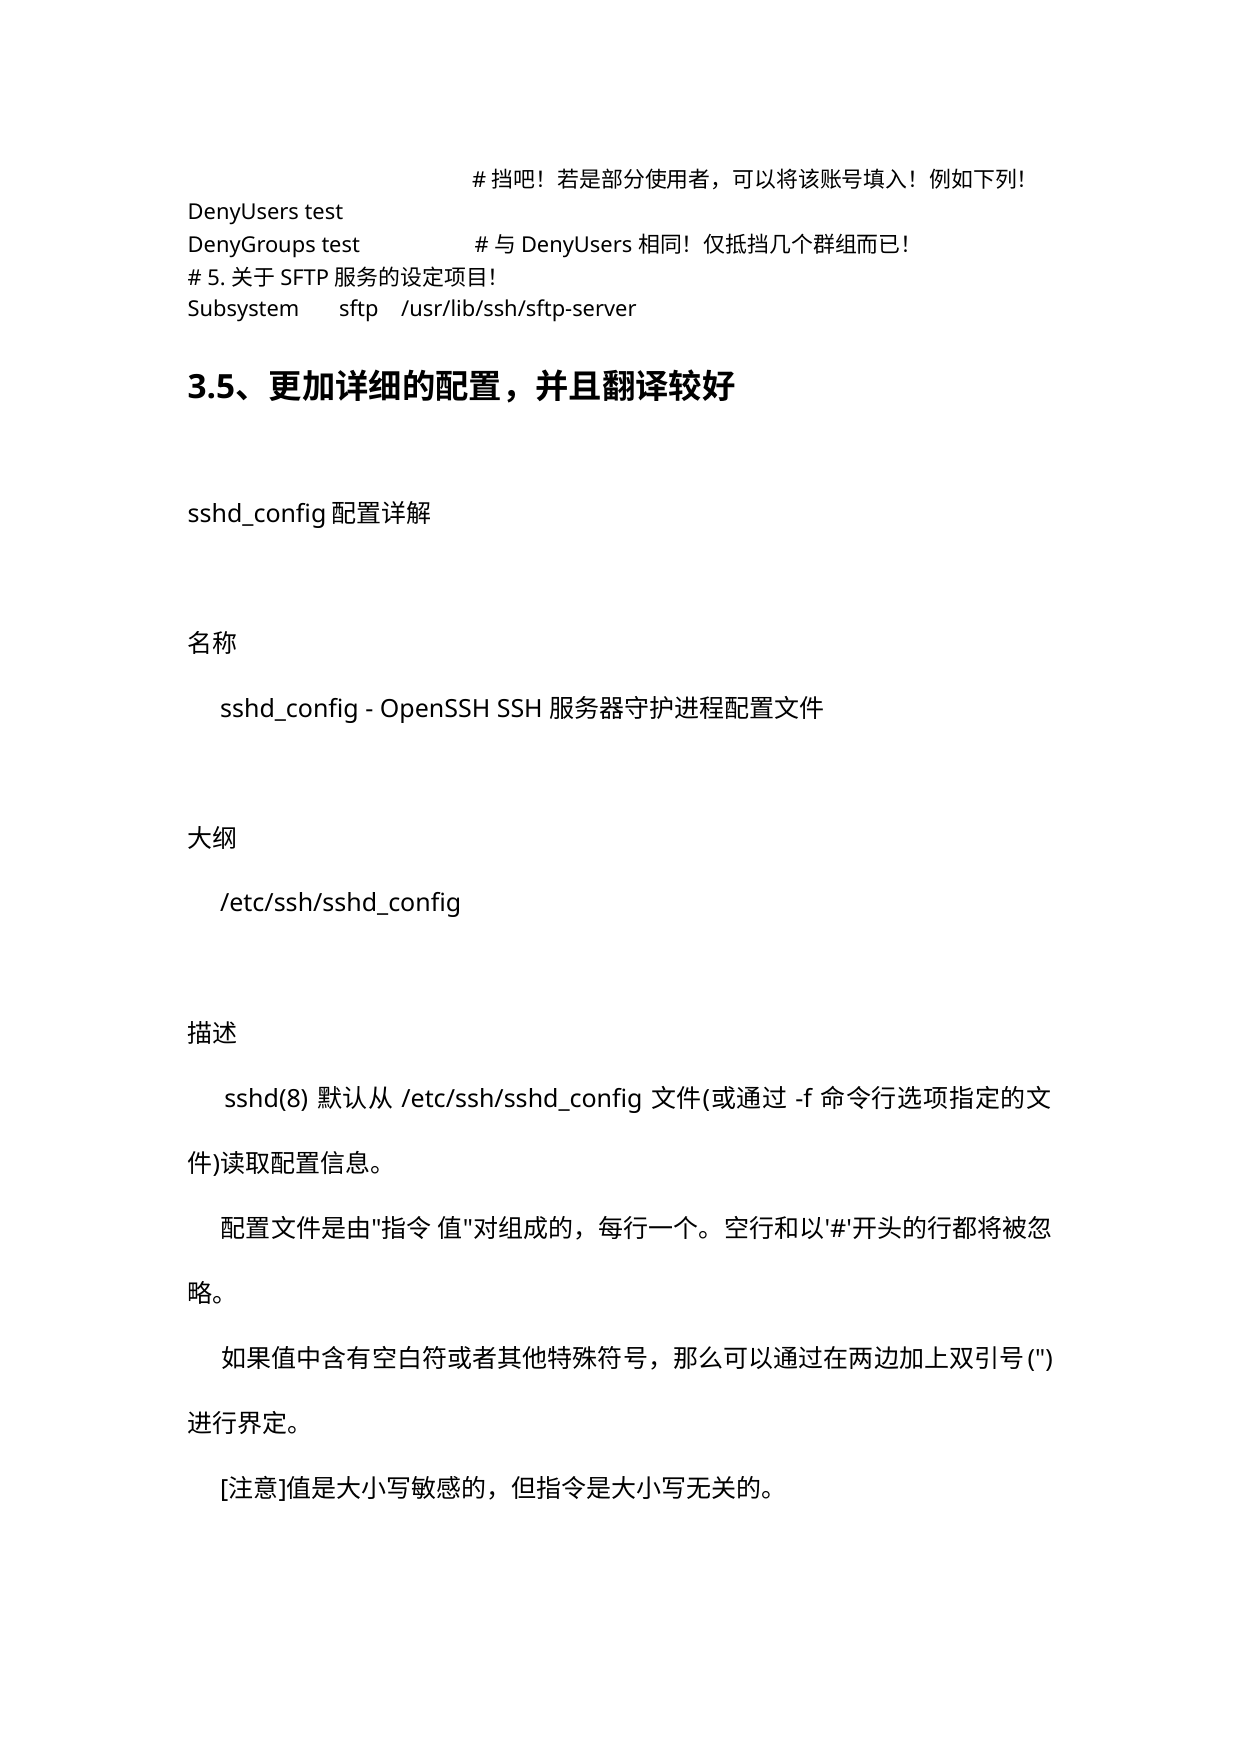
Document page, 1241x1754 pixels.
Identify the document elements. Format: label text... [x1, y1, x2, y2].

text # 挡吧！若是部分使用者，可以将该账号填入！例如下列！ [187, 162, 1053, 194]
text DenyUsers test [187, 194, 1053, 227]
text 描述 [187, 999, 1053, 1064]
text 如果值中含有空白符或者其他特殊符号，那么可以通过在两边加上双引号(")进行界定。 [187, 1324, 1053, 1454]
text DenyGroups test # 与 DenyUsers 相同！仅抵挡几个群组而已！ [187, 227, 1053, 259]
text 名称 [187, 609, 1053, 674]
text 大纲 [187, 804, 1053, 869]
text # 5. 关于 SFTP 服务的设定项目！ [187, 259, 1053, 292]
text 配置文件是由"指令 值"对组成的，每行一个。空行和以'#'开头的行都将被忽略。 [187, 1194, 1053, 1324]
text /etc/ssh/sshd_config [187, 869, 1053, 934]
text sshd_config - OpenSSH SSH 服务器守护进程配置文件 [187, 674, 1053, 739]
text sshd(8) 默认从 /etc/ssh/sshd_config 文件(或通过 -f 命令行选项指定的文件)读取配置信息。 [187, 1064, 1053, 1194]
text Subsystem sftp /usr/lib/ssh/sftp-server [187, 292, 1053, 324]
text [注意]值是大小写敏感的，但指令是大小写无关的。 [187, 1454, 1053, 1519]
text sshd_config配置详解 [187, 479, 1053, 544]
subtitle 3.5、更加详细的配置，并且翻译较好 [187, 352, 1053, 417]
